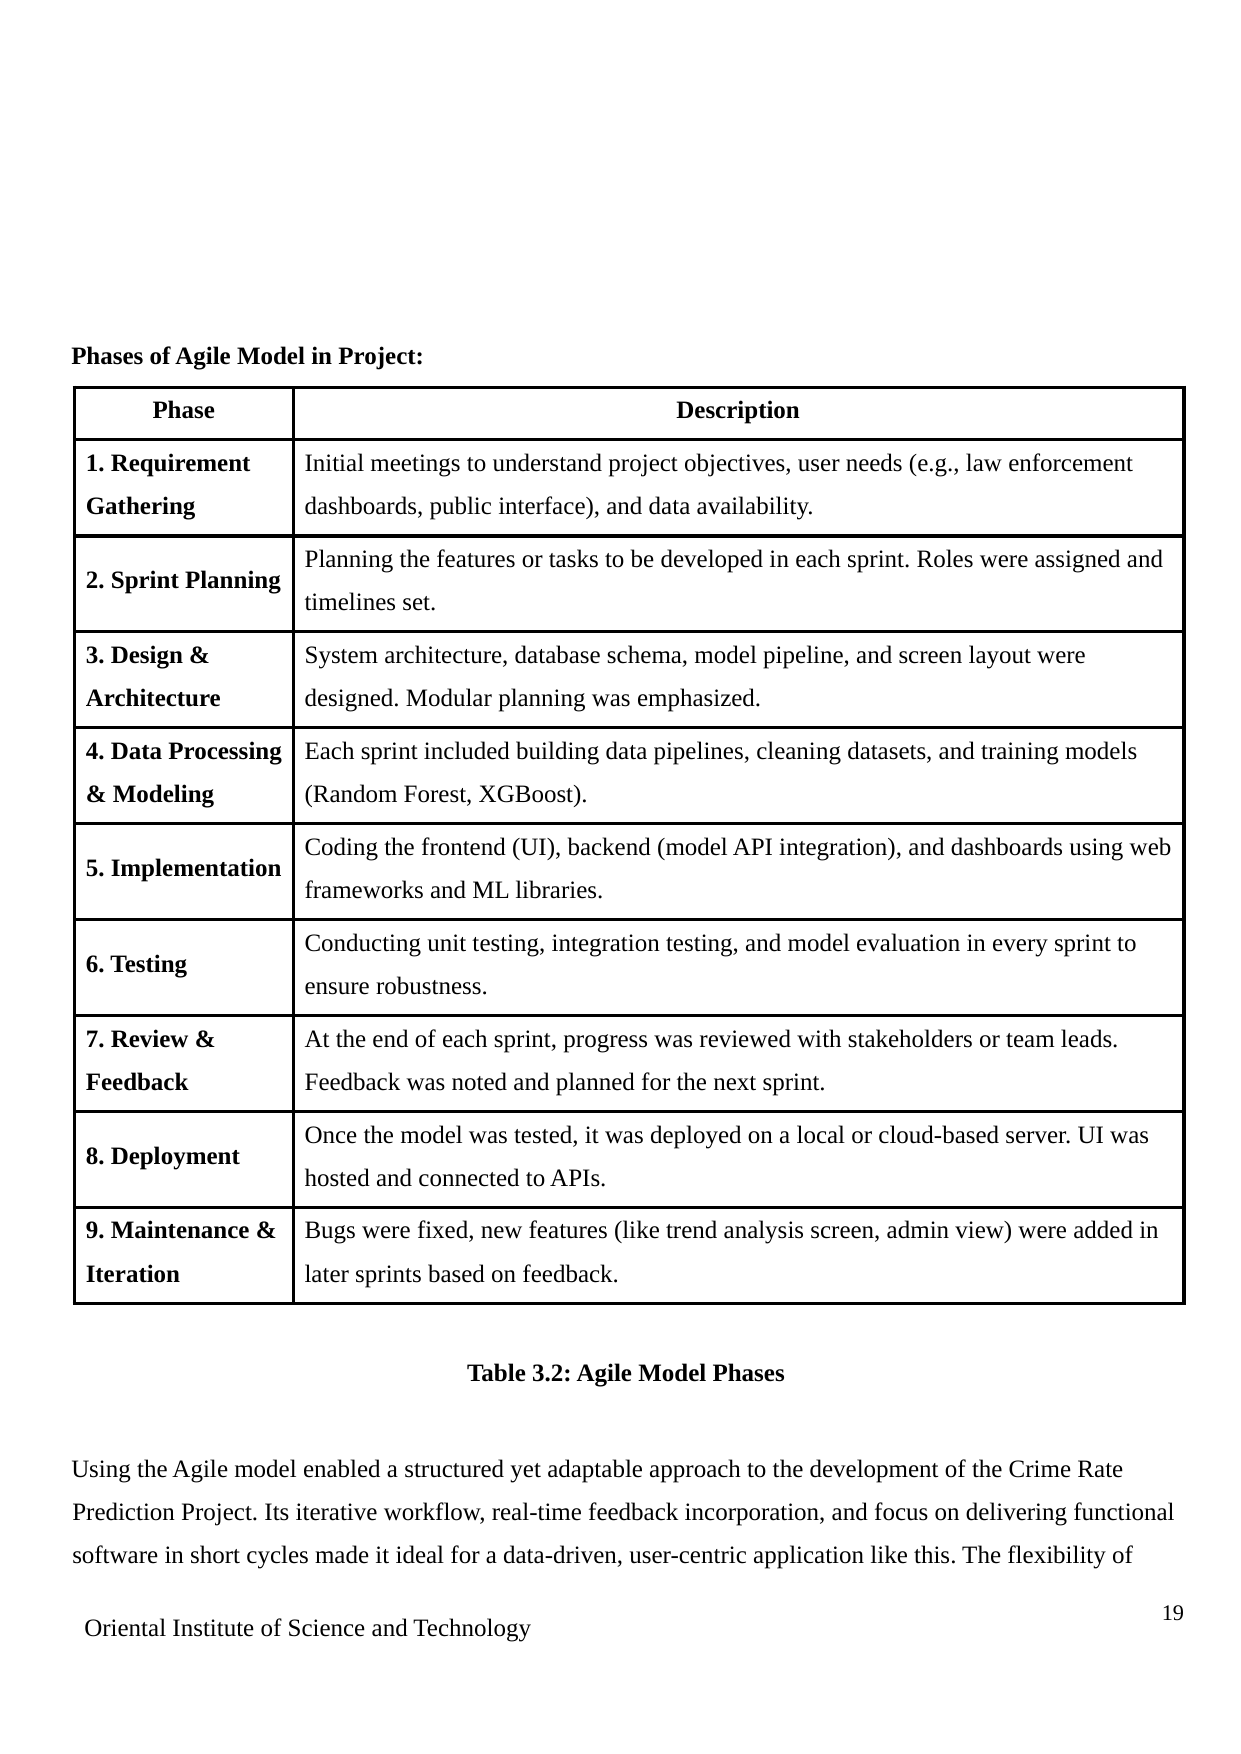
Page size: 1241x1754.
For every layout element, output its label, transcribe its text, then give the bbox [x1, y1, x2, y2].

text Phases of Agile Model in Project: [71, 341, 1226, 370]
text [71, 1454, 1180, 1569]
table_cell Coding the frontend (UI), backend (model API integration), and dashboards using web frameworks and ML libraries. [295, 825, 1182, 918]
table_cell 2. Sprint Planning [76, 538, 292, 630]
table_cell 1. Requirement Gathering [76, 441, 292, 534]
table_cell Planning the features or tasks to be developed in each sprint. Roles were assigned and timelines set. [295, 538, 1182, 630]
table_cell Each sprint included building data pipelines, cleaning datasets, and training models (Random Forest, XGBoost). [295, 729, 1182, 822]
table_cell Once the model was tested, it was deployed on a local or cloud-based server. UI was hosted and connected to APIs. [295, 1113, 1182, 1206]
table_cell 7. Review & Feedback [76, 1017, 292, 1110]
table_cell Conducting unit testing, integration testing, and model evaluation in every sprint to ensure robustness. [295, 921, 1182, 1014]
table_cell 3. Design & Architecture [76, 633, 292, 726]
table_cell At the end of each sprint, progress was reviewed with stakeholders or team leads. Feedback was noted and planned for the next sprint. [295, 1017, 1182, 1110]
table_cell Initial meetings to understand project objectives, user needs (e.g., law enforcement dashboards, public interface), and data availability. [295, 441, 1182, 534]
table_cell 6. Testing [76, 921, 292, 1014]
table_cell 4. Data Processing & Modeling [76, 729, 292, 822]
table_cell 8. Deployment [76, 1113, 292, 1206]
table_cell Bugs were fixed, new features (like trend analysis screen, admin view) were added in later sprints based on feedback. [295, 1209, 1182, 1302]
subtitle Table 3.2: Agile Model Phases [62, 1358, 1190, 1387]
table_cell System architecture, database schema, model pipeline, and screen layout were designed. Modular planning was emphasized. [295, 633, 1182, 726]
table_header Phase [76, 389, 292, 438]
table_cell 5. Implementation [76, 825, 292, 918]
table_header Description [295, 389, 1182, 438]
table_cell 9. Maintenance & Iteration [76, 1209, 292, 1302]
